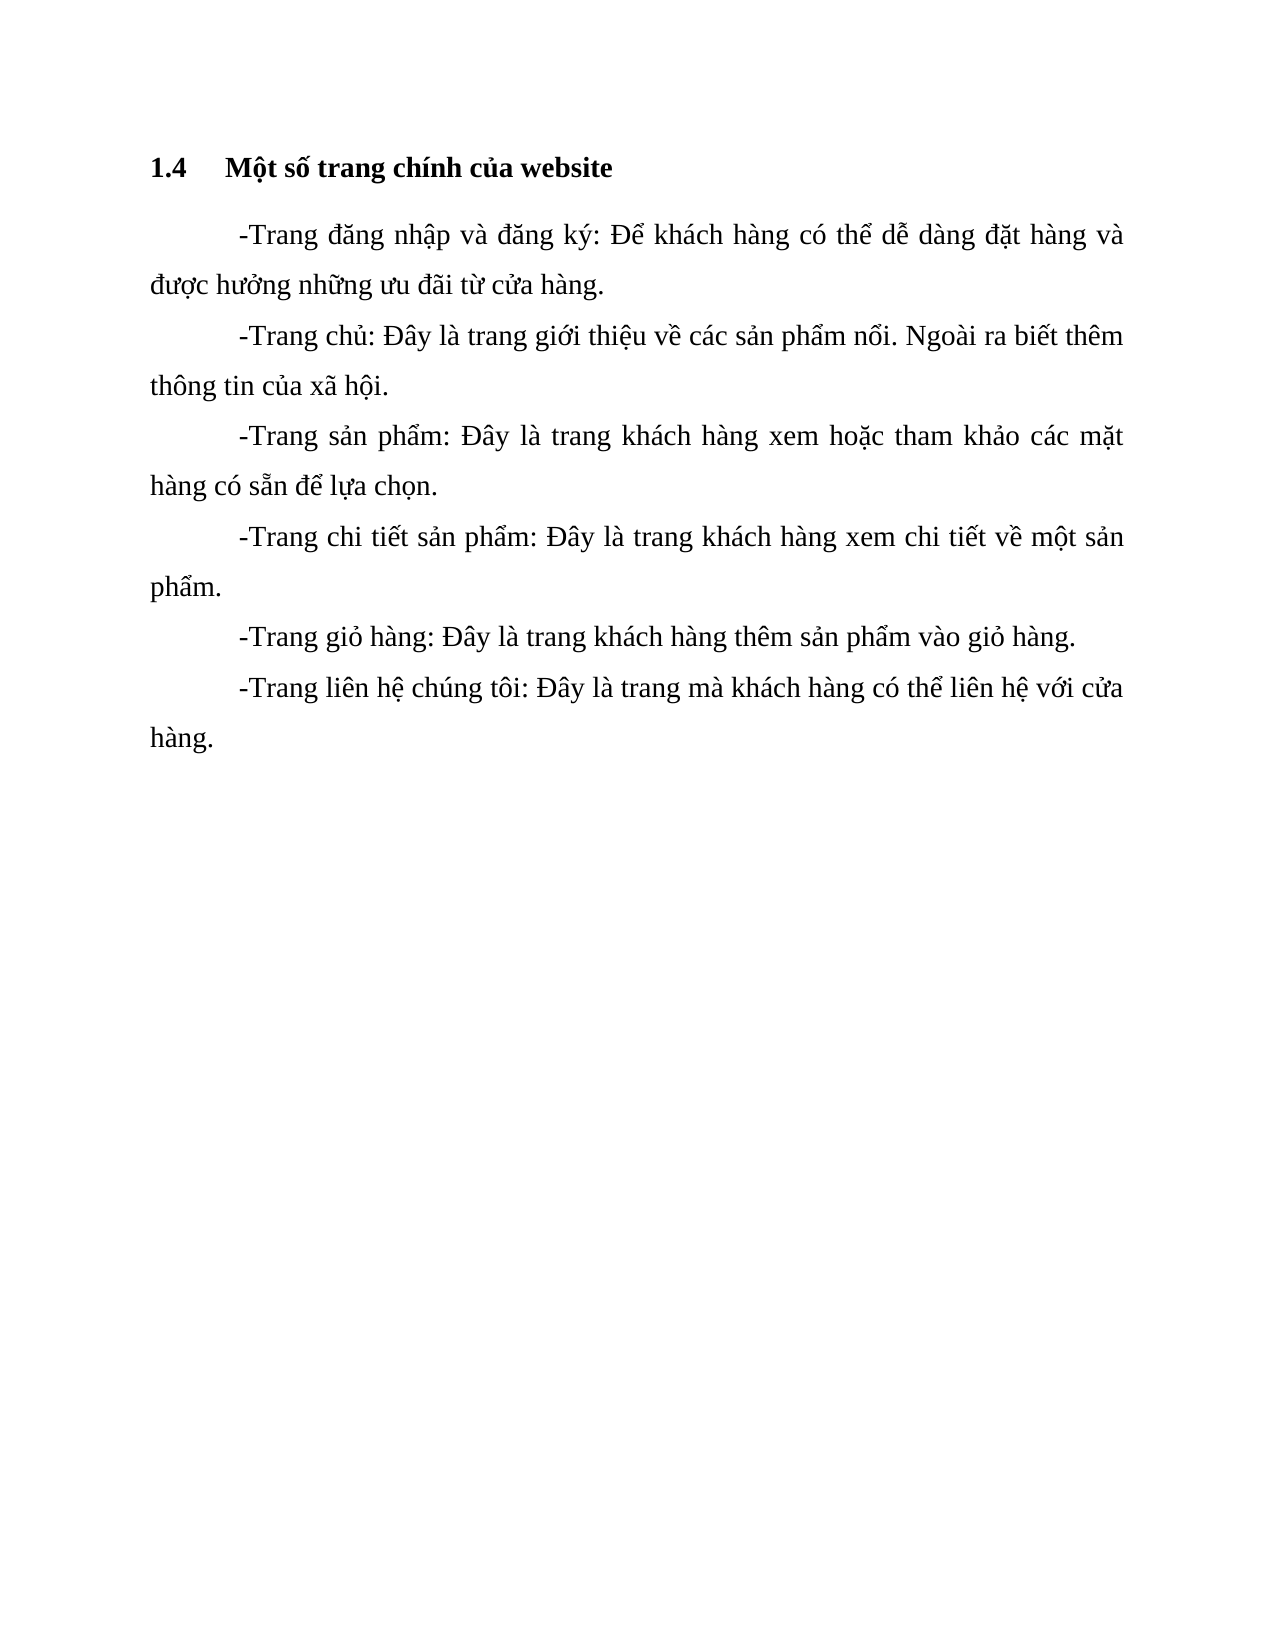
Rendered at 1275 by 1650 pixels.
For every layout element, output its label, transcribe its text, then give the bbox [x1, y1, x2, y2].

text -Trang đăng nhập và đăng ký: Để khách hàng có thể dễ dàng đặt hàng và được hưởng những ưu đãi từ cửa hàng. [150, 217, 1125, 301]
text -Trang chi tiết sản phẩm: Đây là trang khách hàng xem chi tiết về một sản phẩm. [150, 519, 1125, 603]
text -Trang liên hệ chúng tôi: Đây là trang mà khách hàng có thể liên hệ với cửa hàng. [150, 670, 1125, 754]
text -Trang giỏ hàng: Đây là trang khách hàng thêm sản phẩm vào giỏ hàng. [150, 619, 1125, 653]
subtitle Một số trang chính của website [150, 150, 1125, 183]
text -Trang chủ: Đây là trang giới thiệu về các sản phẩm nổi. Ngoài ra biết thêm thông tin của xã hội. [150, 318, 1125, 401]
text -Trang sản phẩm: Đây là trang khách hàng xem hoặc tham khảo các mặt hàng có sẵn để lựa chọn. [150, 418, 1125, 502]
